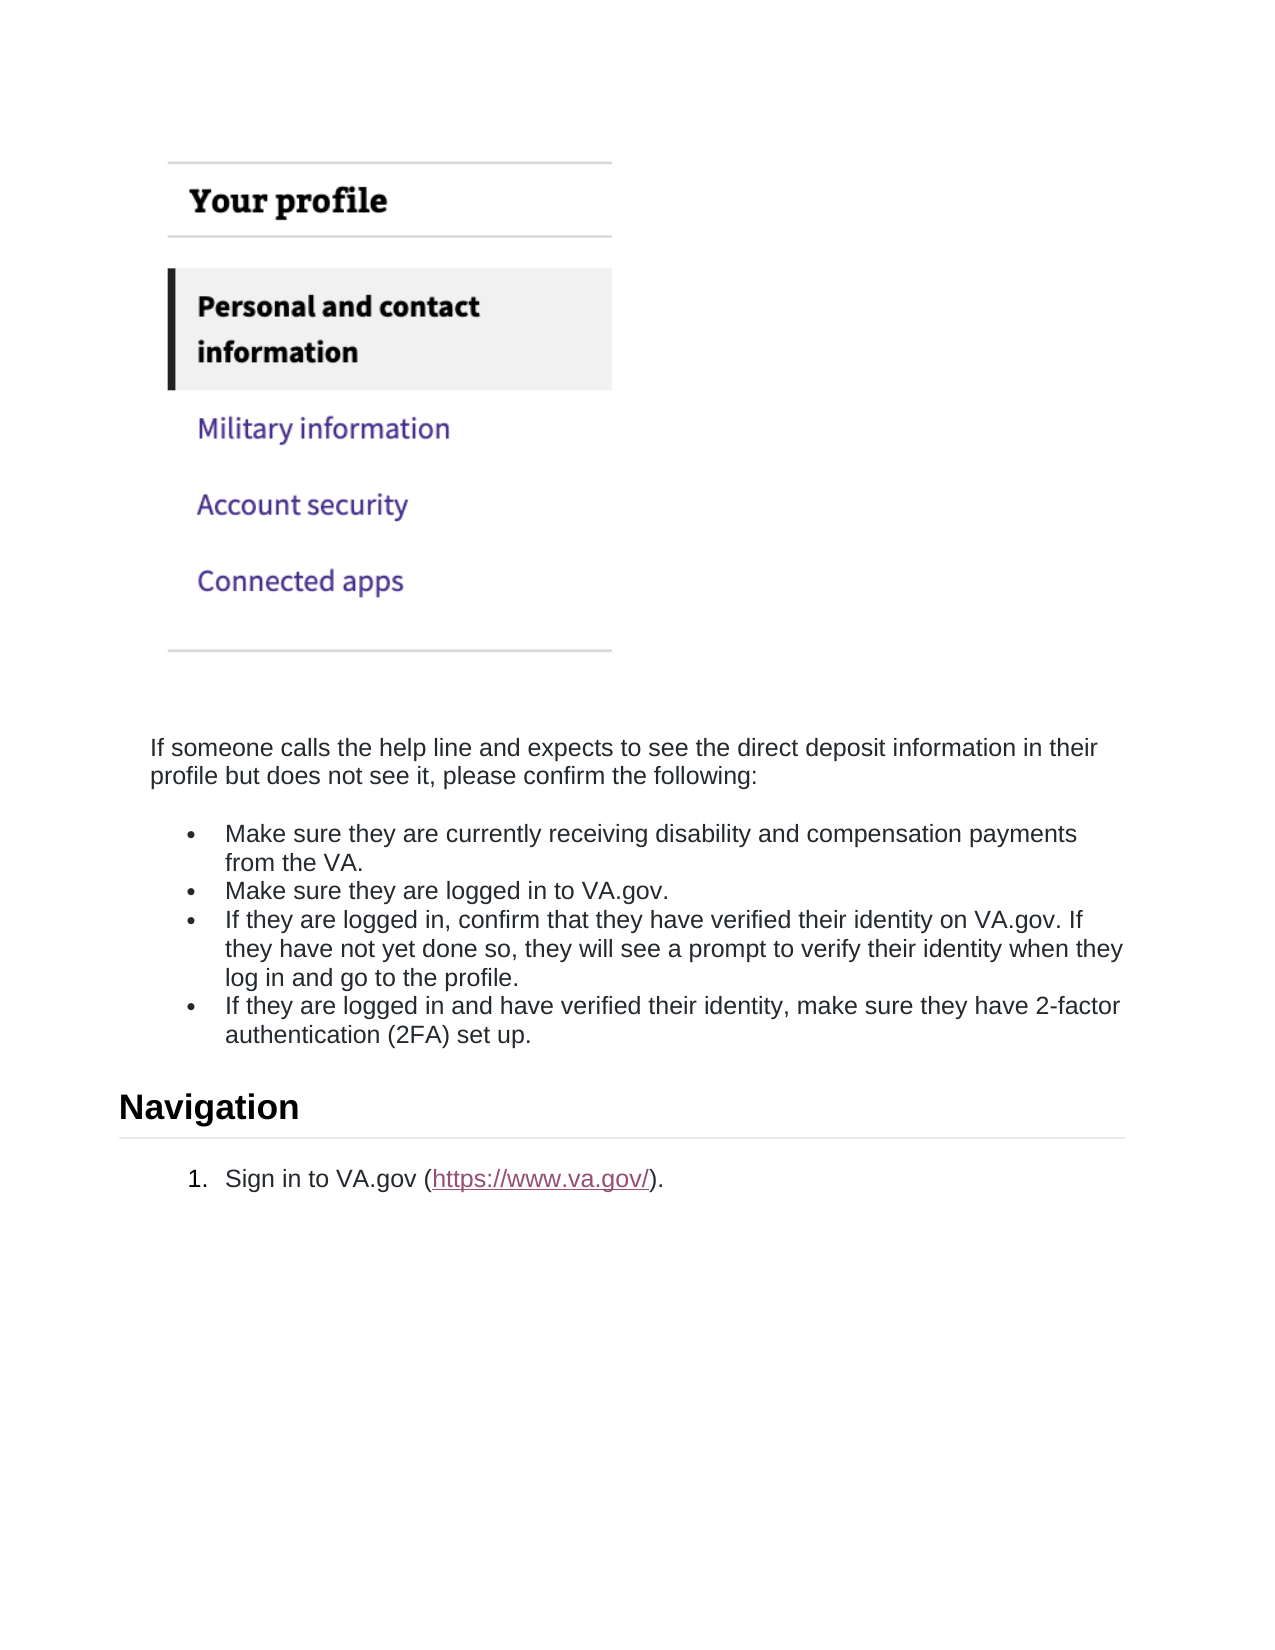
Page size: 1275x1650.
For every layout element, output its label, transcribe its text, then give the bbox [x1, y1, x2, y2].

picture [150, 150, 634, 675]
text If someone calls the help line and expects to see the direct deposit information in their profile but does not see it, please confirm the following: [150, 732, 1125, 790]
text Navigation [119, 1086, 1125, 1137]
list Make sure they are logged in to VA.gov. [187, 876, 1125, 905]
list Make sure they are currently receiving disability and compensation payments from the VA. [187, 819, 1125, 876]
list If they are logged in and have verified their identity, make sure they have 2-factor authentication (2FA) set up. [187, 991, 1125, 1049]
list Sign in to VA.gov (https://www.va.gov/). [187, 1164, 1125, 1193]
list If they are logged in, confirm that they have verified their identity on VA.gov. If they have not yet done so, they will see a prompt to verify their identity when they log in and go to the profile. [187, 905, 1125, 991]
